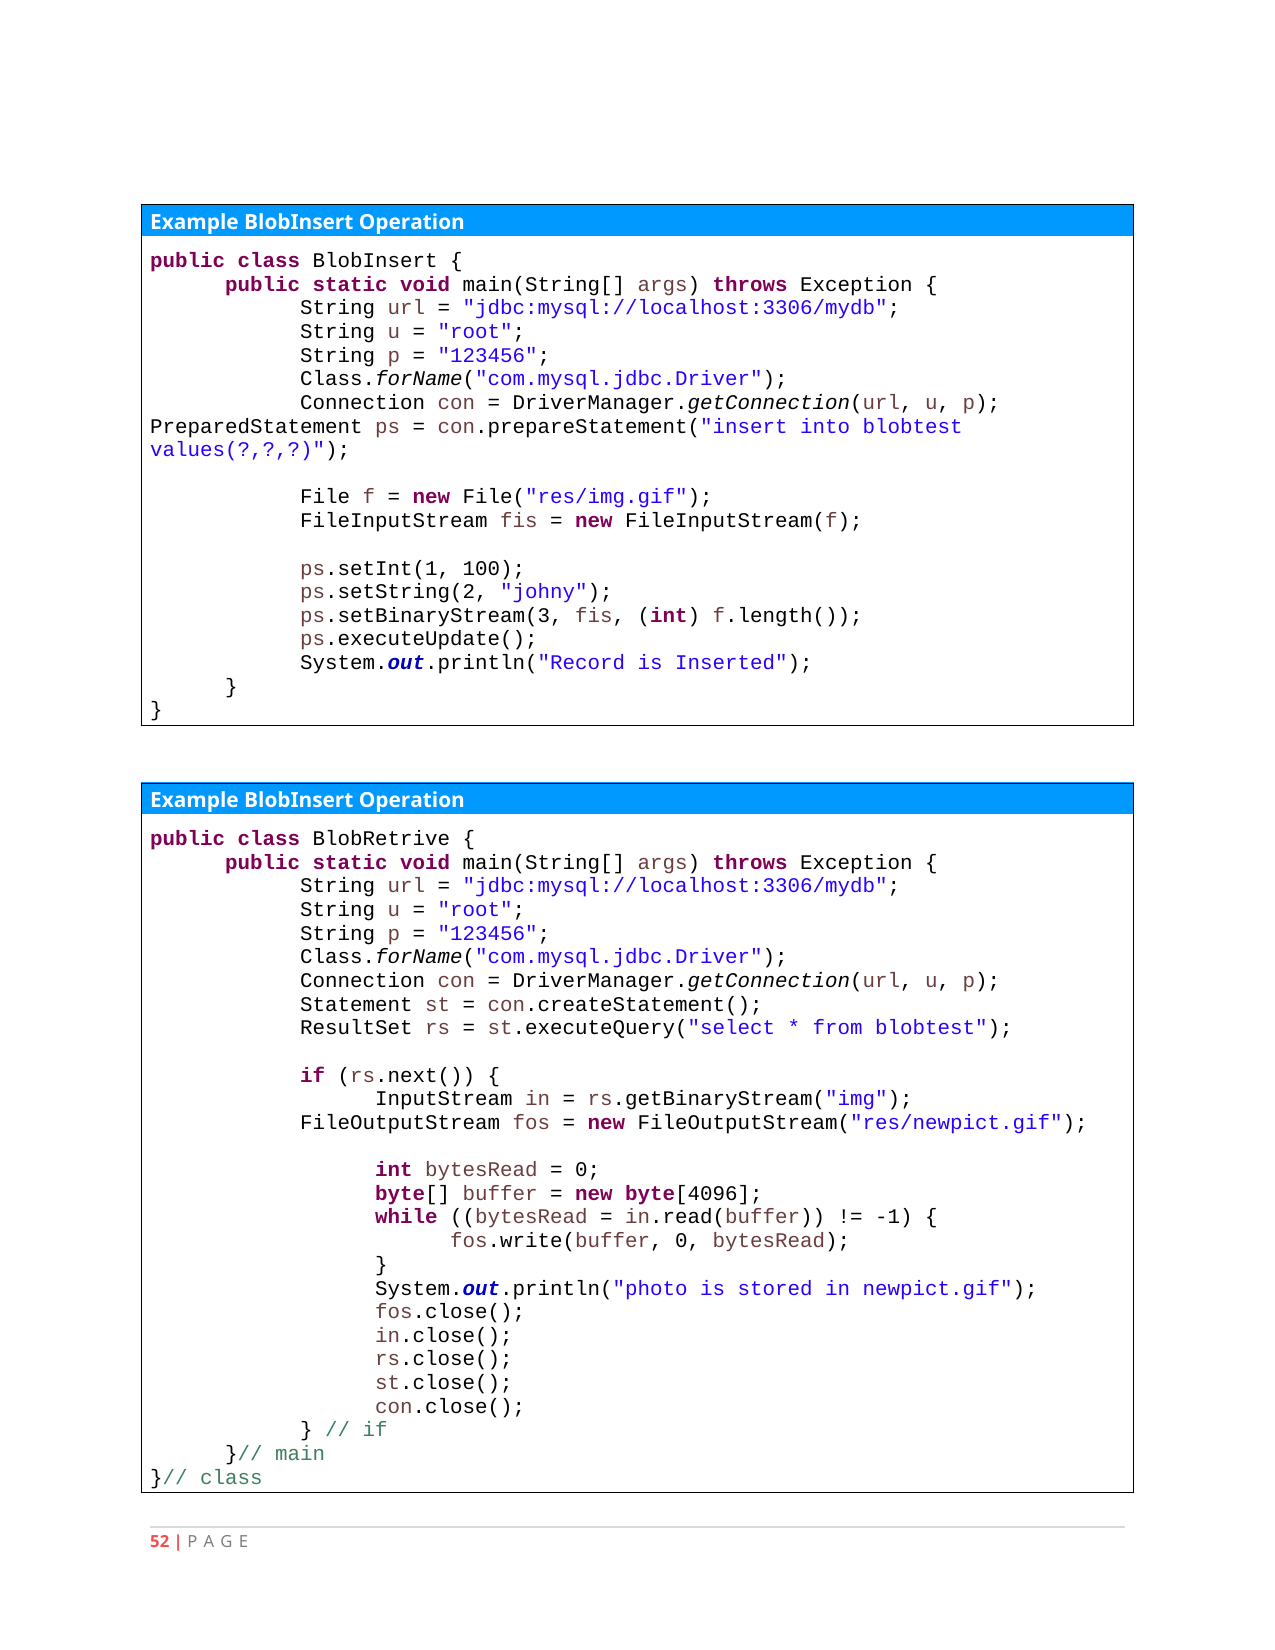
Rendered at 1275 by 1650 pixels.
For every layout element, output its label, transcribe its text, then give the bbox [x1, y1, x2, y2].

text ResultSet rs = st.executeQuery("select * from blobtest"); [150, 1017, 1125, 1041]
text System.out.println("Record is Inserted"); [150, 652, 1125, 676]
text rs.close(); [150, 1348, 1125, 1372]
text String url = "jdbc:mysql://localhost:3306/mydb"; [150, 876, 1125, 899]
text String u = "root"; [150, 899, 1125, 923]
text Example BlobInsert Operation [142, 784, 1133, 814]
text } [150, 676, 1125, 696]
text } [142, 696, 1133, 725]
text con.close(); [150, 1396, 1125, 1419]
text if (rs.next()) { [150, 1065, 1125, 1088]
text public static void main(String[] args) throws Exception { [150, 852, 1125, 876]
text FileOutputStream fos = new FileOutputStream("res/newpict.gif"); [150, 1112, 1125, 1136]
text ps.executeUpdate(); [150, 628, 1125, 652]
text ps.setBinaryStream(3, fis, (int) f.length()); [150, 605, 1125, 628]
text Statement st = con.createStatement(); [150, 994, 1125, 1017]
text public class BlobInsert { [142, 247, 1133, 274]
text } [150, 1254, 1125, 1277]
text String u = "root"; [150, 321, 1125, 345]
text ps.setString(2, "johny"); [150, 581, 1125, 605]
text String url = "jdbc:mysql://localhost:3306/mydb"; [150, 297, 1125, 321]
text fos.close(); [150, 1301, 1125, 1325]
text fos.write(buffer, 0, bytesRead); [150, 1230, 1125, 1254]
text PreparedStatement ps = con.prepareStatement("insert into blobtest values(?,?,?)"); [150, 416, 1125, 463]
text File f = new File("res/img.gif"); [150, 487, 1125, 510]
text }// class [142, 1463, 1133, 1492]
text Connection con = DriverManager.getConnection(url, u, p); [150, 392, 1125, 416]
text in.close(); [150, 1325, 1125, 1348]
text Connection con = DriverManager.getConnection(url, u, p); [150, 970, 1125, 994]
text st.close(); [150, 1372, 1125, 1396]
text Class.forName("com.mysql.jdbc.Driver"); [150, 368, 1125, 392]
text System.out.println("photo is stored in newpict.gif"); [150, 1277, 1125, 1301]
text Class.forName("com.mysql.jdbc.Driver"); [150, 946, 1125, 970]
text ps.setInt(1, 100); [150, 557, 1125, 581]
text byte[] buffer = new byte[4096]; [150, 1183, 1125, 1207]
text Example BlobInsert Operation [142, 205, 1133, 236]
text String p = "123456"; [150, 345, 1125, 368]
text public static void main(String[] args) throws Exception { [150, 274, 1125, 297]
text }// main [150, 1443, 1125, 1463]
text int bytesRead = 0; [150, 1159, 1125, 1183]
text while ((bytesRead = in.read(buffer)) != -1) { [150, 1207, 1125, 1230]
text InputStream in = rs.getBinaryStream("img"); [150, 1088, 1125, 1112]
text public class BlobRetrive { [142, 825, 1133, 852]
text } // if [150, 1419, 1125, 1443]
text String p = "123456"; [150, 923, 1125, 946]
text FileInputStream fis = new FileInputStream(f); [150, 510, 1125, 534]
